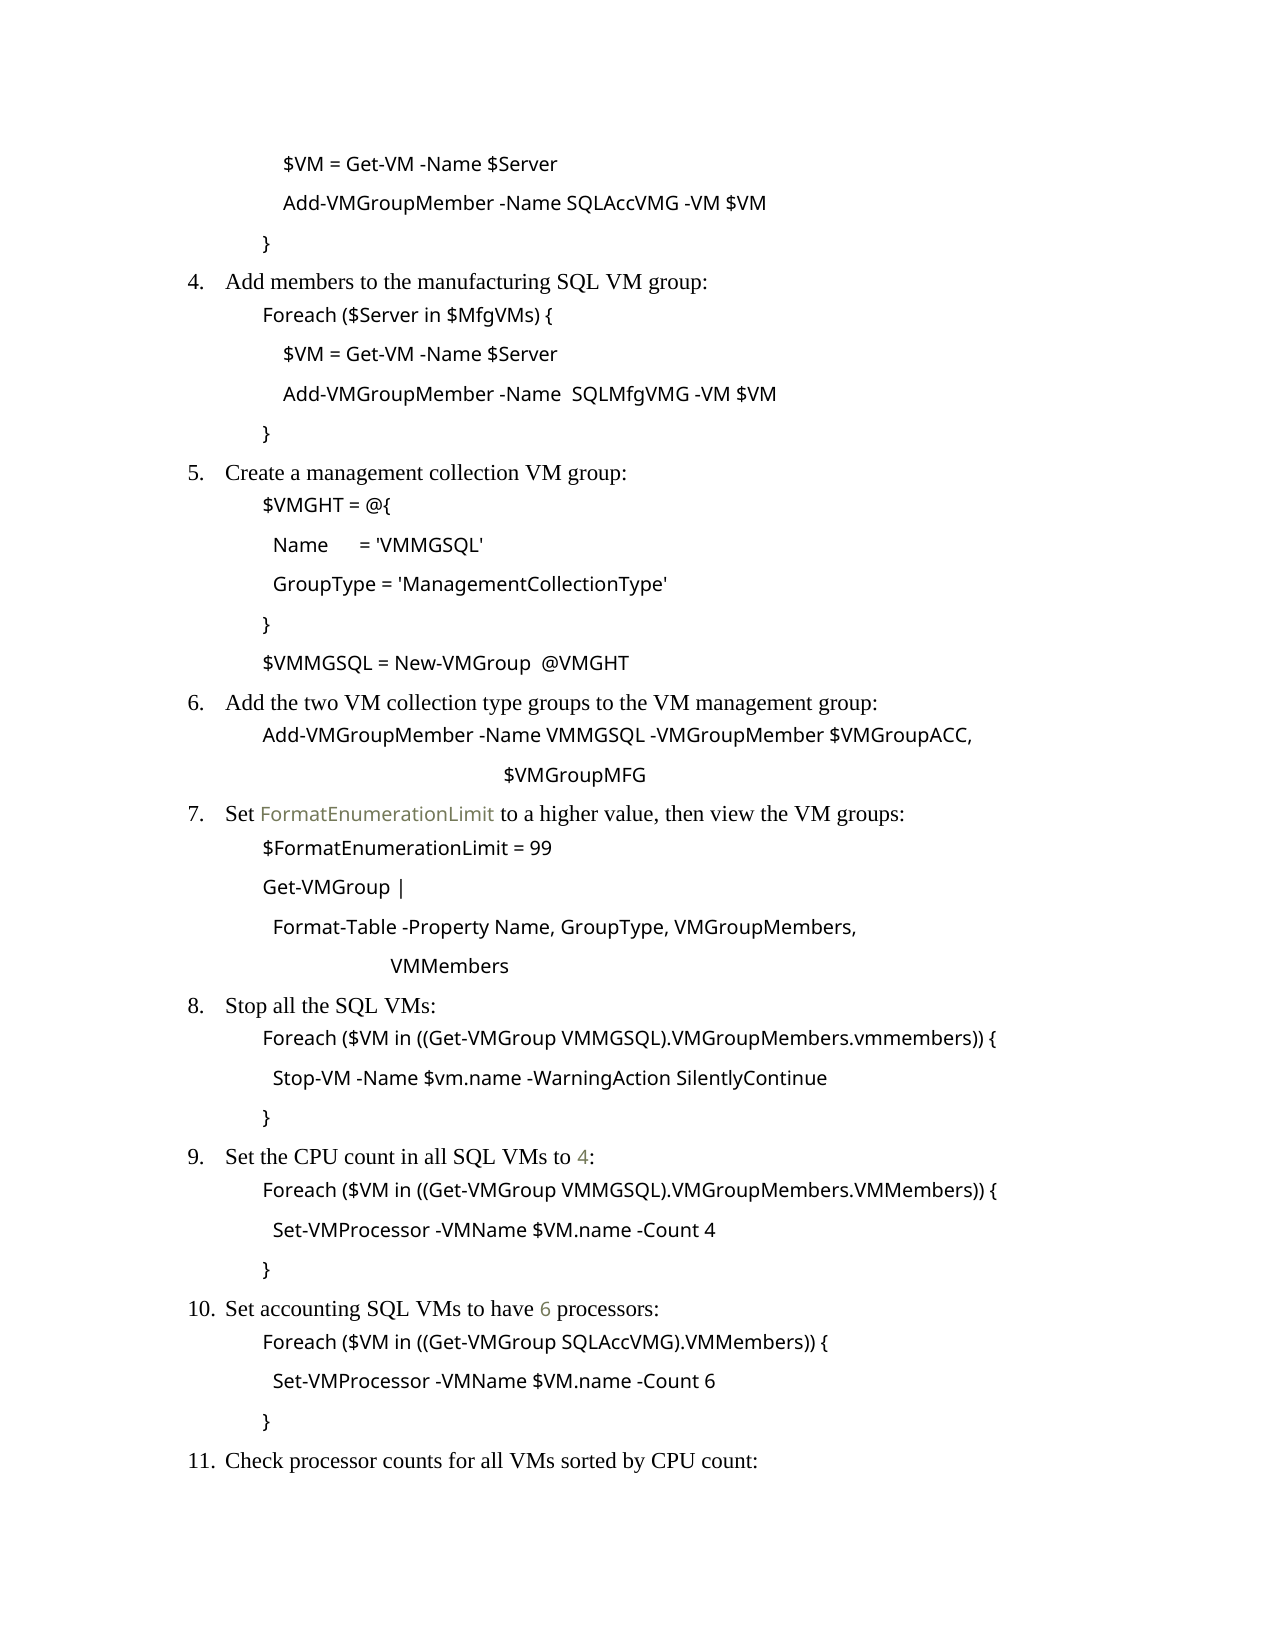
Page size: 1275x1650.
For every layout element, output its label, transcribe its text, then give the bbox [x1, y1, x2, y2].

text Set-VMProcessor -VMName $VM.name -Count 4 [262, 1216, 1125, 1243]
text Set FormatEnumerationLimit to a higher value, then view the VM groups: [187, 801, 1087, 828]
text Name = 'VMMGSQL' [262, 531, 1125, 558]
text Foreach ($VM in ((Get-VMGroup VMMGSQL).VMGroupMembers.vmmembers)) { [262, 1024, 1125, 1051]
text $VMGroupMFG [262, 761, 1125, 788]
text GroupType = 'ManagementCollectionType' [262, 571, 1125, 597]
text Check processor counts for all VMs sorted by CPU count: [187, 1447, 1087, 1473]
text $VMGHT = @{ [262, 492, 1125, 518]
text VMMembers [262, 952, 1125, 979]
text Set accounting SQL VMs to have 6 processors: [187, 1295, 1087, 1322]
text Add-VMGroupMember -Name VMMGSQL -VMGroupMember $VMGroupACC, [262, 722, 1125, 748]
text Create a management collection VM group: [187, 459, 1087, 485]
text } [262, 1407, 1125, 1434]
text Add-VMGroupMember -Name SQLMfgVMG -VM $VM [262, 380, 1125, 407]
text Foreach ($VM in ((Get-VMGroup VMMGSQL).VMGroupMembers.VMMembers)) { [262, 1176, 1125, 1203]
text Set the CPU count in all SQL VMs to 4: [187, 1143, 1087, 1170]
text $VMMGSQL = New-VMGroup @VMGHT [262, 649, 1125, 676]
text } [262, 1255, 1125, 1282]
text $VM = Get-VM -Name $Server [262, 341, 1125, 367]
text } [262, 229, 1125, 256]
text Foreach ($Server in $MfgVMs) { [262, 301, 1125, 328]
text Add the two VM collection type groups to the VM management group: [187, 689, 1087, 715]
text Set-VMProcessor -VMName $VM.name -Count 6 [262, 1368, 1125, 1395]
text } [262, 1103, 1125, 1130]
text Get-VMGroup | [262, 873, 1125, 900]
text } [262, 419, 1125, 446]
text } [262, 610, 1125, 637]
text Add-VMGroupMember -Name SQLAccVMG -VM $VM [262, 189, 1125, 216]
text Stop-VM -Name $vm.name -WarningAction SilentlyContinue [262, 1064, 1125, 1091]
text Add members to the manufacturing SQL VM group: [187, 268, 1087, 295]
text Foreach ($VM in ((Get-VMGroup SQLAccVMG).VMMembers)) { [262, 1328, 1125, 1355]
text $FormatEnumerationLimit = 99 [262, 834, 1125, 861]
text Format-Table -Property Name, GroupType, VMGroupMembers, [262, 913, 1125, 940]
text $VM = Get-VM -Name $Server [262, 150, 1125, 177]
text Stop all the SQL VMs: [187, 992, 1087, 1018]
